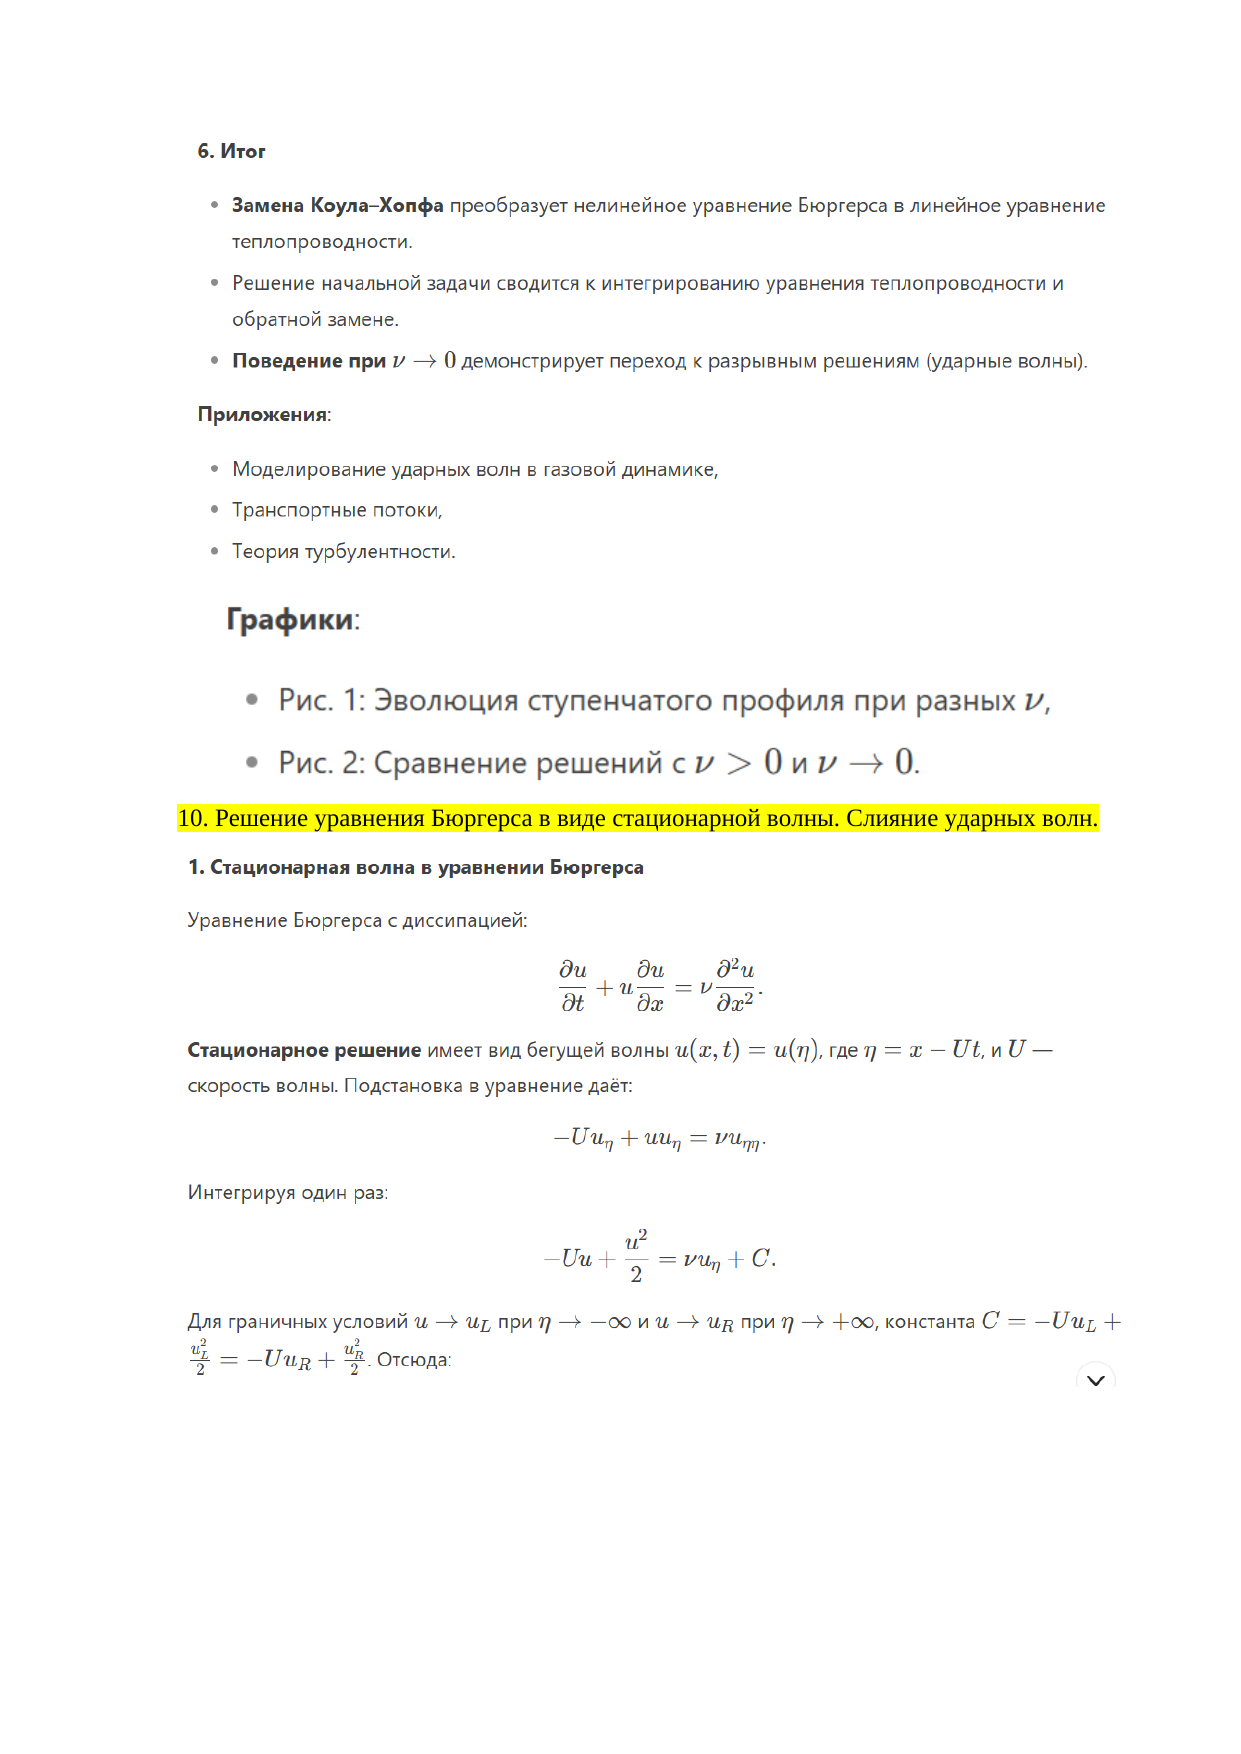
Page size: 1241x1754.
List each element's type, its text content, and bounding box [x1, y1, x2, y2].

picture [177, 118, 1152, 804]
text 10. Решение уравнения Бюргерса в виде стационарной волны. Слияние ударных волн. 11. Число Рейнольдса. Связь между решением уравнения Бюргерса в пределе бесконечно малой диффузии и слабым решением уравнения Хопфа. [177, 804, 1152, 834]
picture [177, 834, 1152, 1387]
